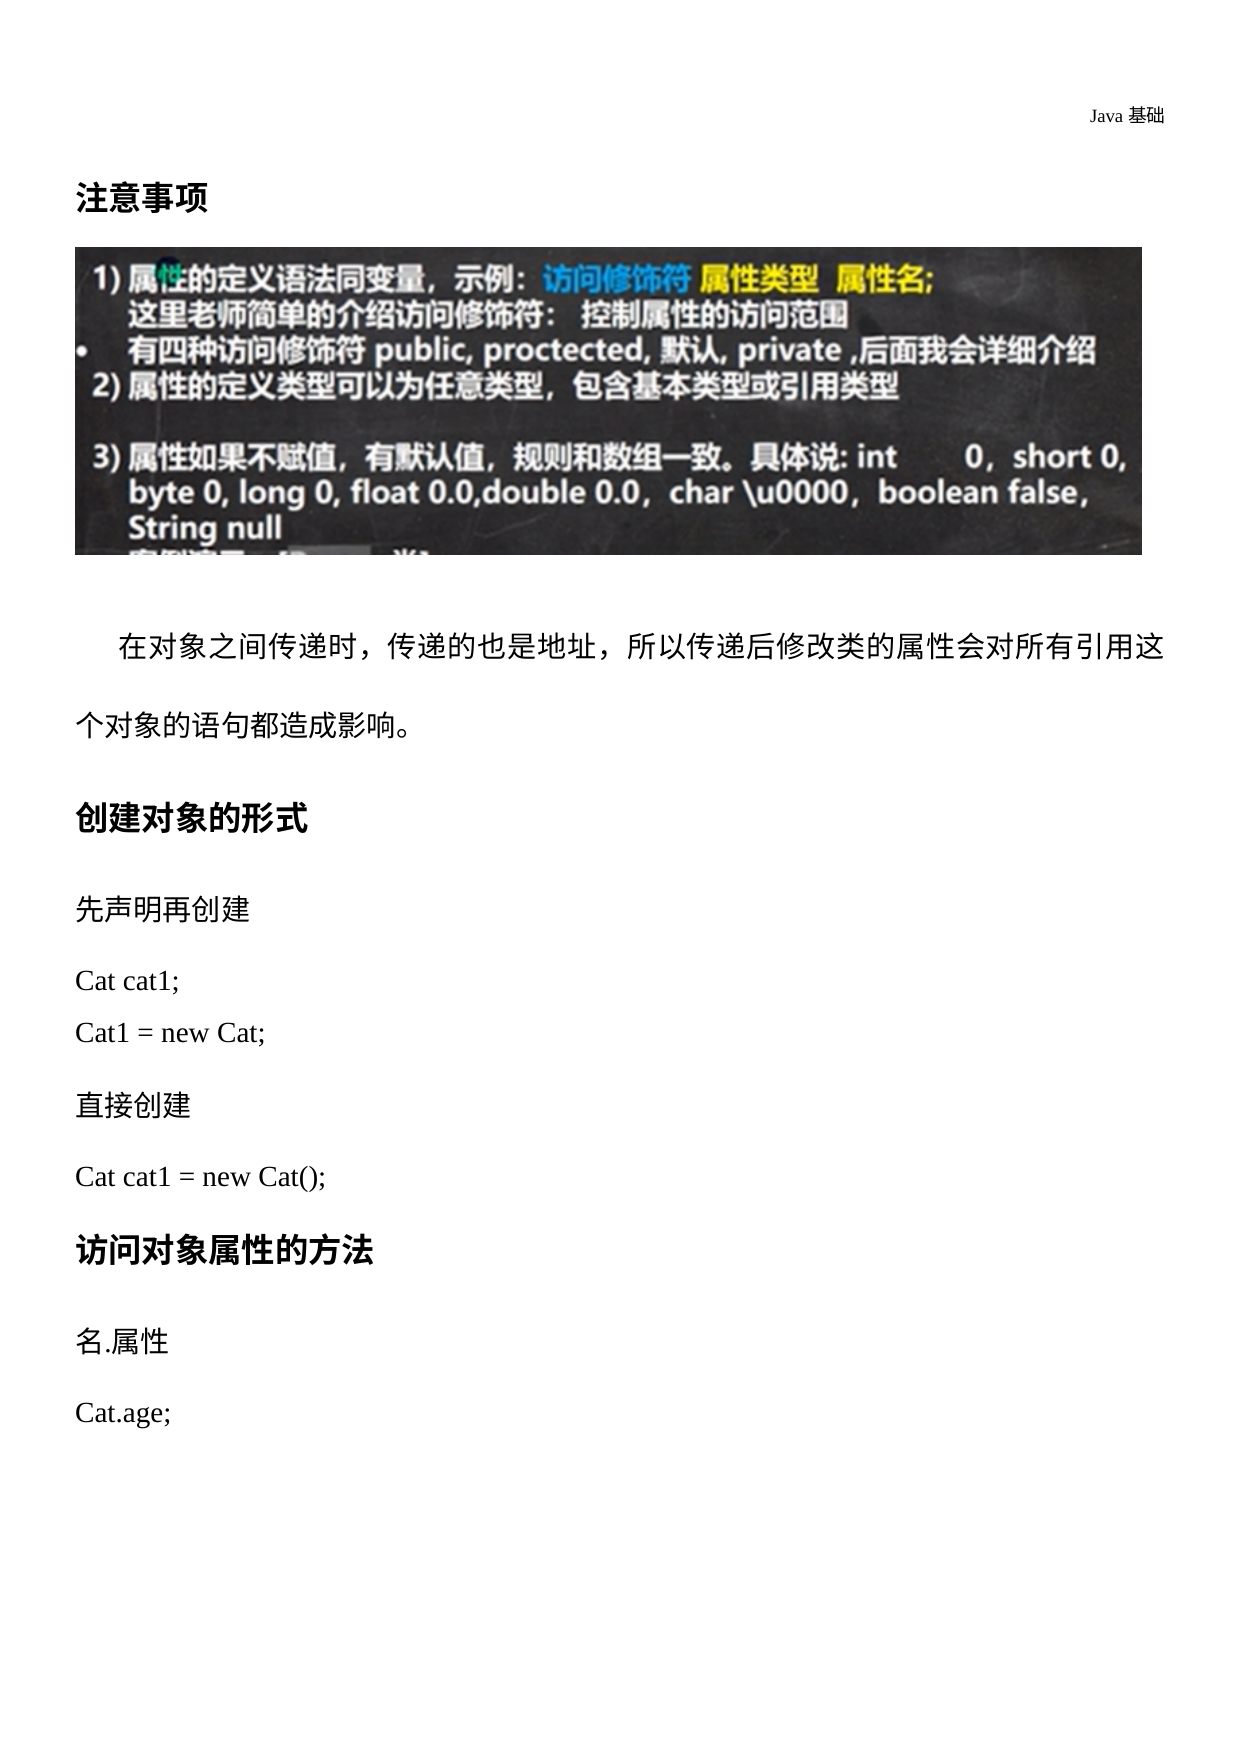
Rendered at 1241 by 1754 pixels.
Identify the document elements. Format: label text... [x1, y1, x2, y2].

subtitle 创建对象的形式 [75, 776, 1165, 856]
text 名.属性 [75, 1300, 1165, 1379]
picture [75, 247, 1142, 555]
text 直接创建 [75, 1064, 1165, 1144]
subtitle 注意事项 [75, 156, 1165, 235]
text Cat1 = new Cat; [75, 1012, 1165, 1052]
text Cat.age; [75, 1392, 1165, 1432]
subtitle 访问对象属性的方法 [75, 1208, 1165, 1288]
text Cat cat1; [75, 960, 1165, 999]
text Cat cat1 = new Cat(); [75, 1156, 1165, 1196]
text 先声明再创建 [75, 868, 1165, 947]
